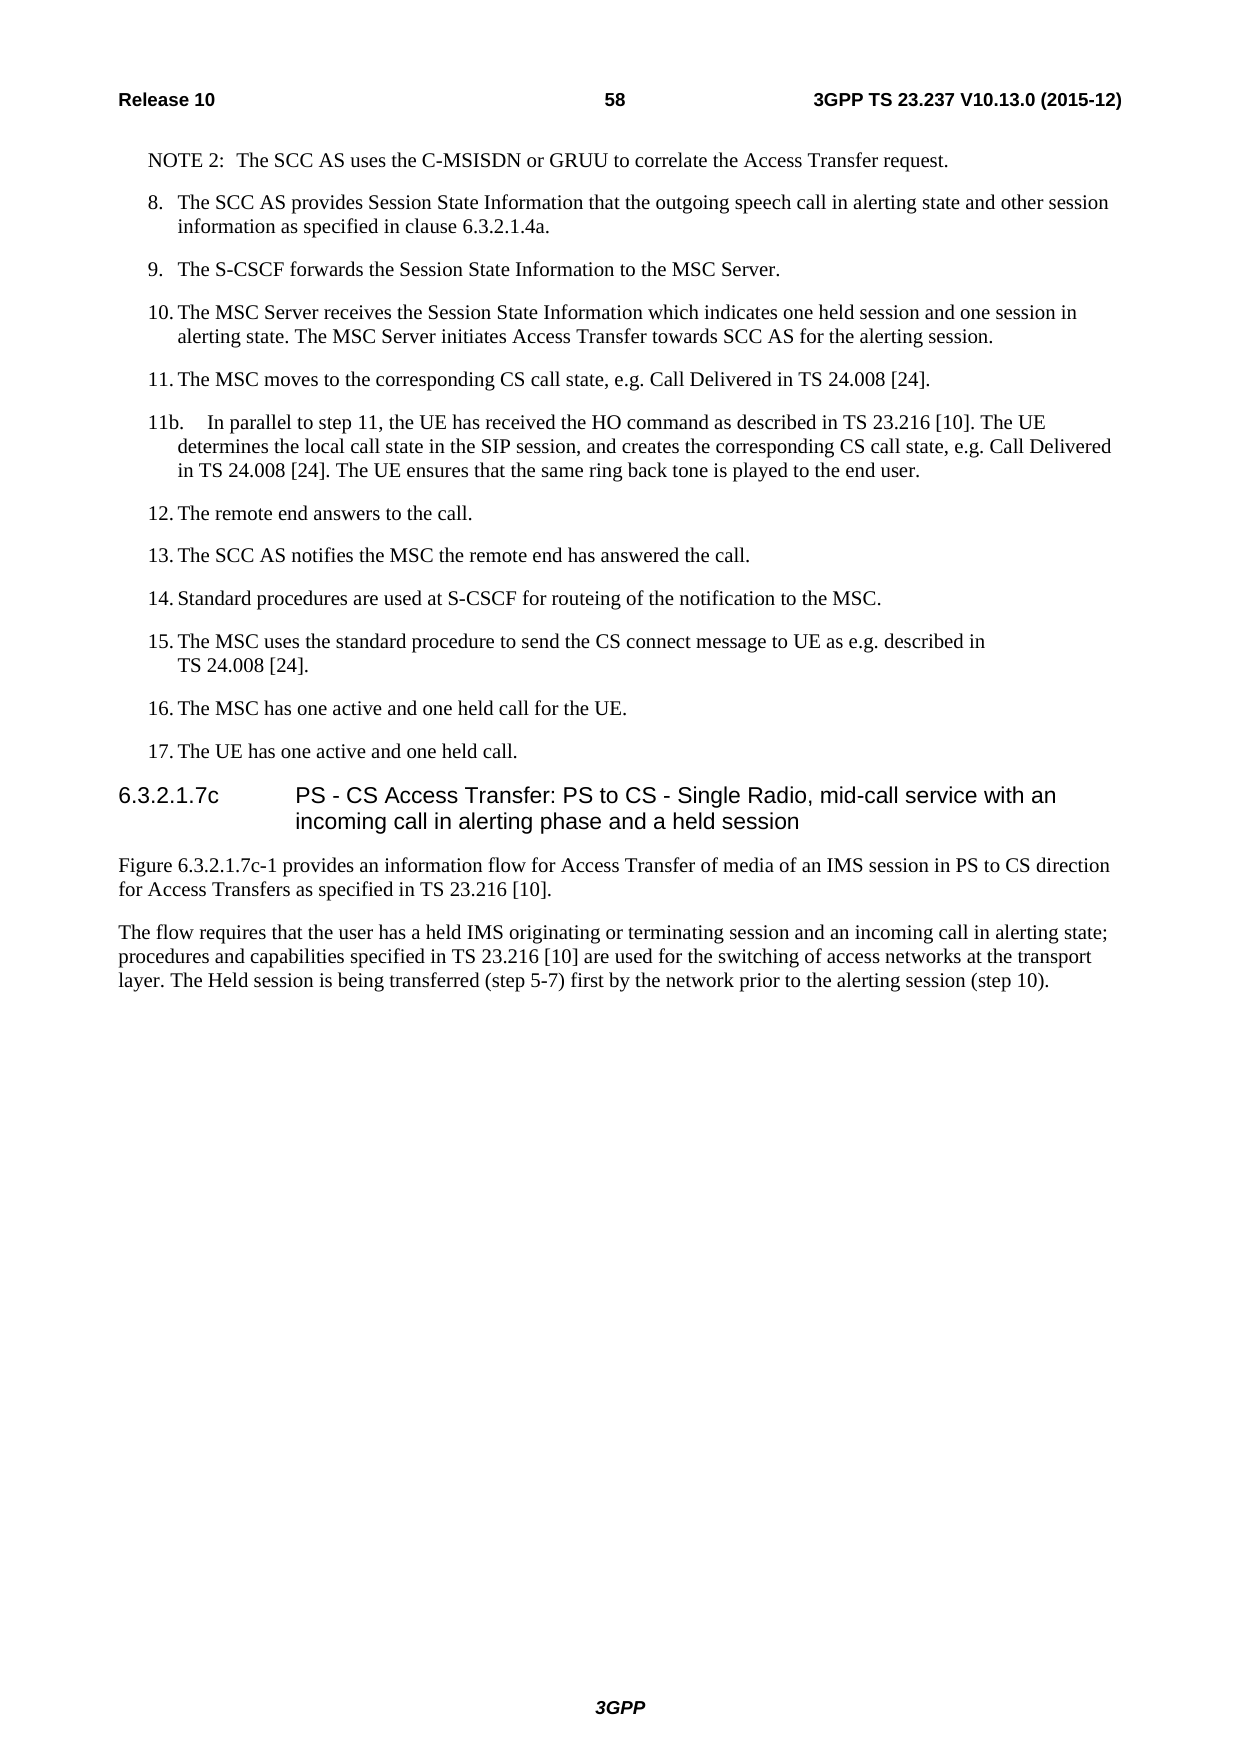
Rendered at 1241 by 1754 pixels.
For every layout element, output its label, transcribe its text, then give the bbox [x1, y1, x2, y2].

text 16. The MSC has one active and one held call for the UE. [148, 696, 1122, 720]
text 15. The MSC uses the standard procedure to send the CS connect message to UE as e.g. described in TS 24.008 [24]. [148, 629, 1122, 677]
text 9. The S-CSCF forwards the Session State Information to the MSC Server. [148, 257, 1122, 281]
text 14. Standard procedures are used at S-CSCF for routeing of the notification to the MSC. [148, 586, 1122, 610]
text 11b. In parallel to step 11, the UE has received the HO command as described in TS 23.216 [10]. The UE determines the local call state in the SIP session, and creates the corresponding CS call state, e.g. Call Delivered in TS 24.008 [24]. The UE ensures that the same ring back tone is played to the end user. [148, 410, 1122, 482]
text 12. The remote end answers to the call. [148, 501, 1122, 525]
text Figure 6.3.2.1.7c-1 provides an information flow for Access Transfer of media of an IMS session in PS to CS direction for Access Transfers as specified in TS 23.216 [10]. [118, 853, 1122, 901]
text 8. The SCC AS provides Session State Information that the outgoing speech call in alerting state and other session information as specified in clause 6.3.2.1.4a. [148, 190, 1122, 238]
text The flow requires that the user has a held IMS originating or terminating session and an incoming call in alerting state; procedures and capabilities specified in TS 23.216 [10] are used for the switching of access networks at the transport layer. The Held session is being transferred (step 5-7) first by the network prior to the alerting session (step 10). [118, 920, 1122, 992]
subtitle 6.3.2.1.7c PS - CS Access Transfer: PS to CS - Single Radio, mid-call service with an incoming call in alerting phase and a held session [118, 782, 1122, 834]
text 11. The MSC moves to the corresponding CS call state, e.g. Call Delivered in TS 24.008 [24]. [148, 367, 1122, 391]
text 13. The SCC AS notifies the MSC the remote end has answered the call. [148, 543, 1122, 567]
text 17. The UE has one active and one held call. [148, 739, 1122, 763]
text 10. The MSC Server receives the Session State Information which indicates one held session and one session in alerting state. The MSC Server initiates Access Transfer towards SCC AS for the alerting session. [148, 300, 1122, 348]
text NOTE 2: The SCC AS uses the C-MSISDN or GRUU to correlate the Access Transfer request. [148, 147, 1122, 172]
